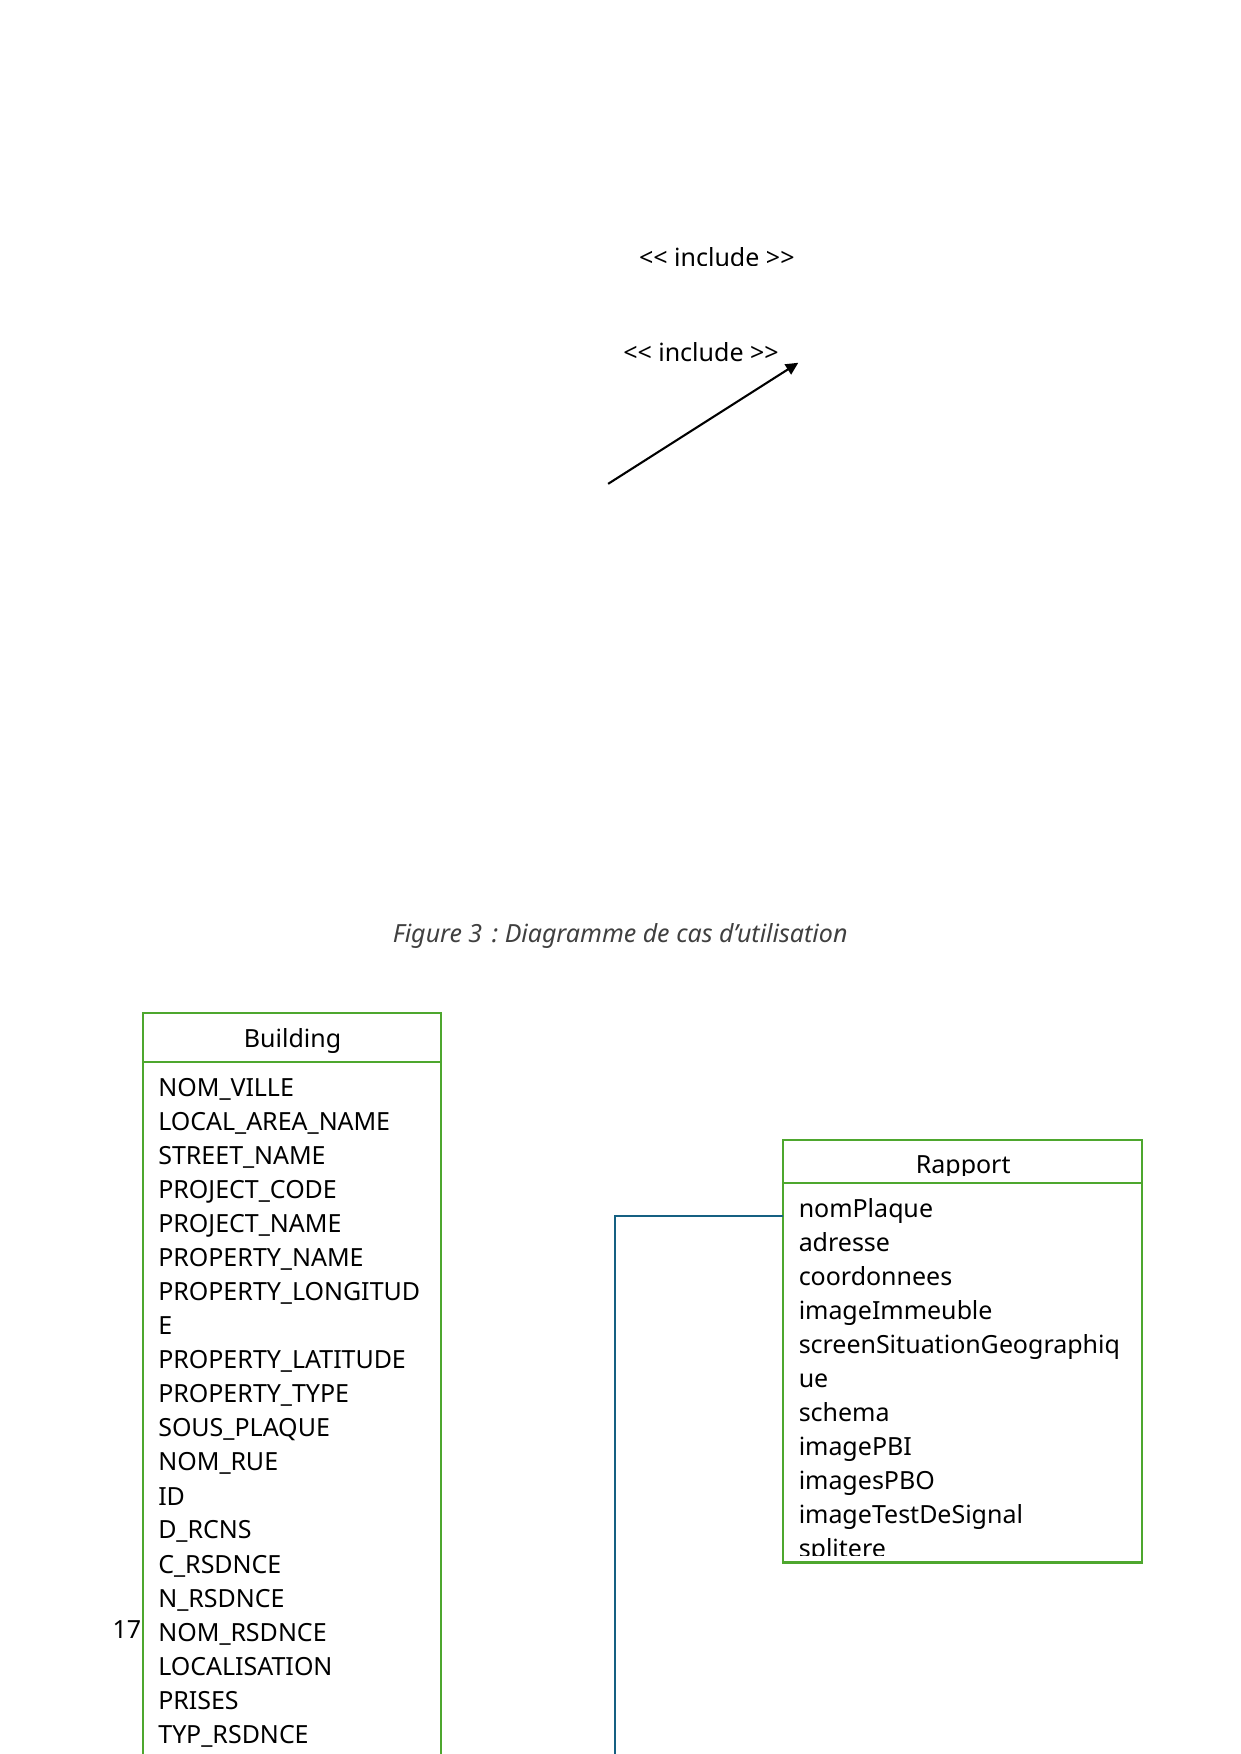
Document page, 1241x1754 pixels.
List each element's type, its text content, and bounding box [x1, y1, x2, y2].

text Figure 3 : Diagramme de cas d’utilisation [112, 916, 1128, 950]
